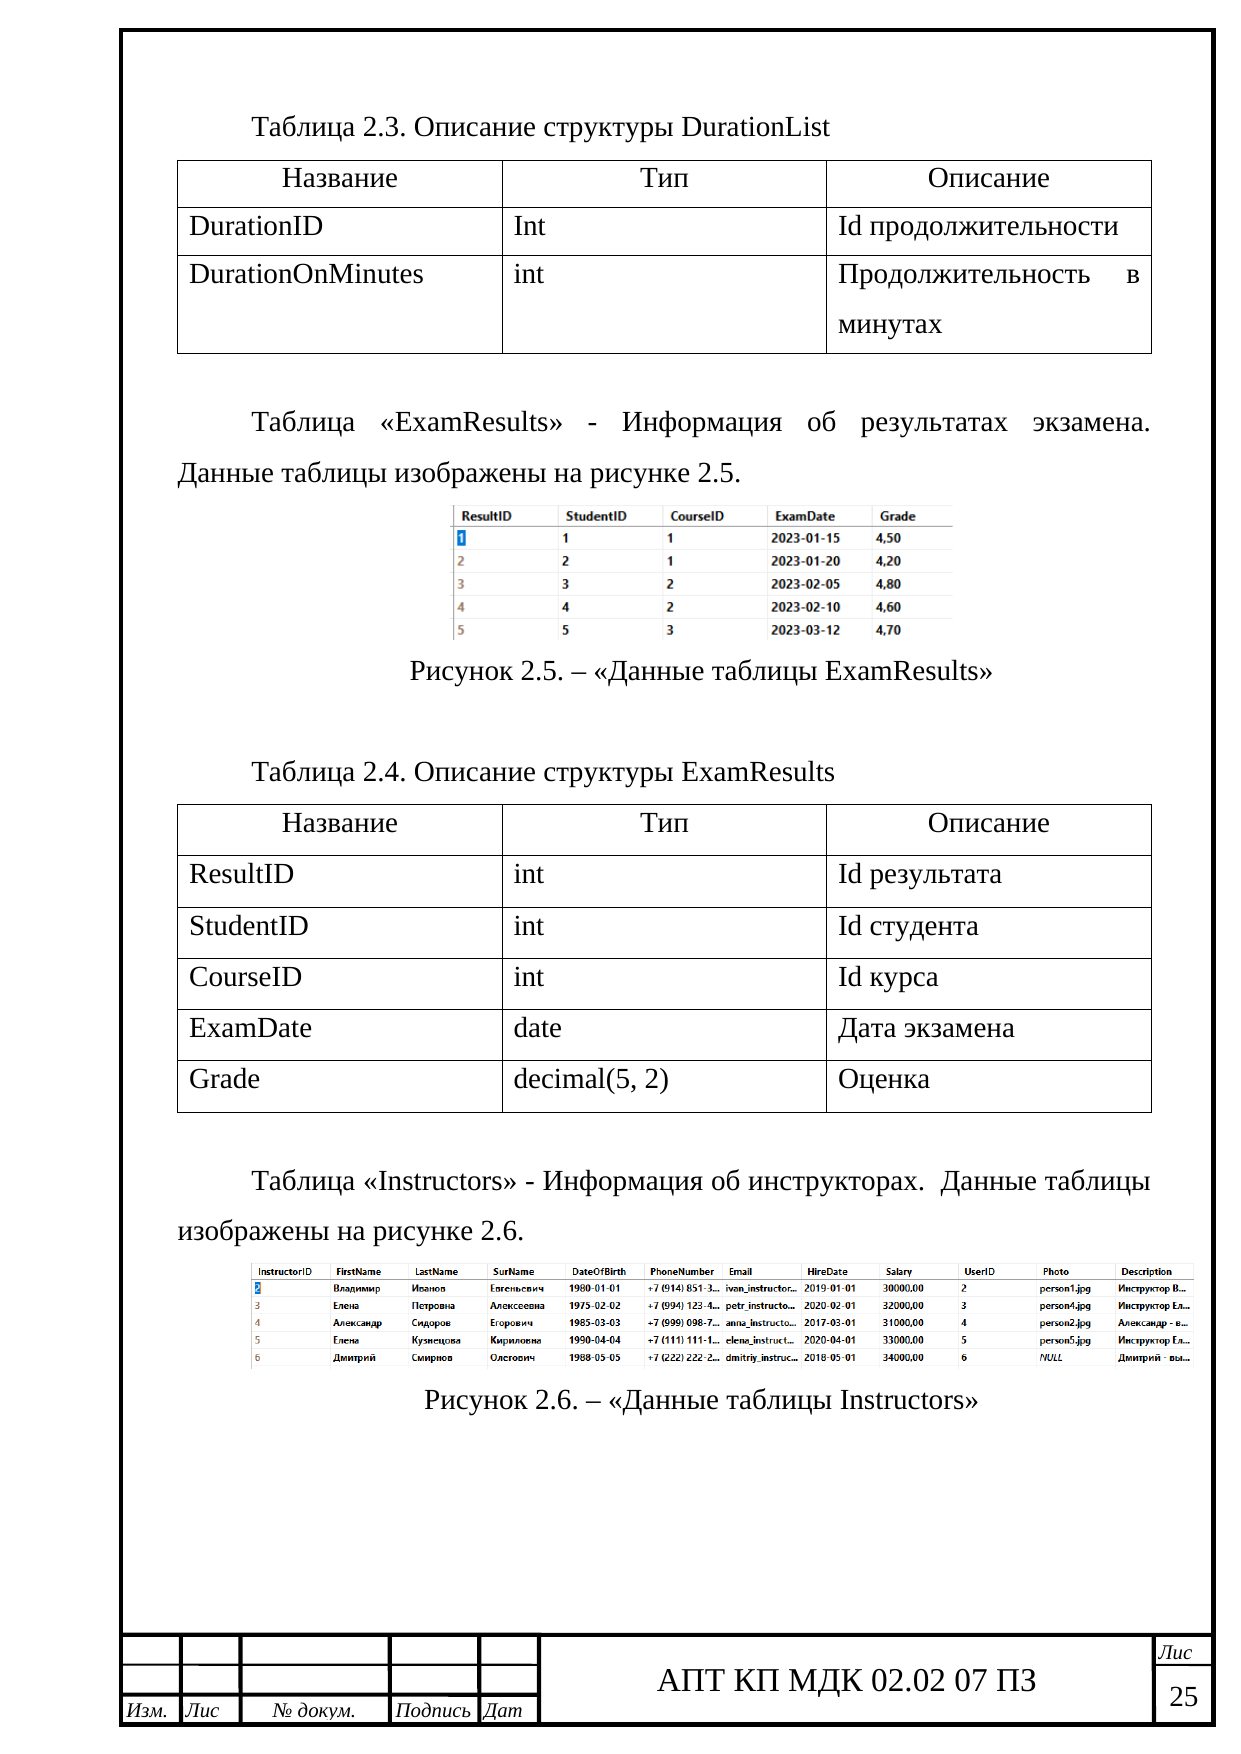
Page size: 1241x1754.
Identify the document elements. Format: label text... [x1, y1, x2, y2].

picture [450, 505, 953, 640]
table_header Название [178, 805, 502, 855]
table_cell ExamDate [178, 1010, 502, 1060]
table_header Описание [827, 805, 1151, 855]
table_cell DurationOnMinutes [178, 256, 502, 353]
table_cell int [503, 256, 826, 353]
text Таблица «ExamResults» - Информация об результатах экзамена. Данные таблицы изображены на рисунке 2.5. [177, 404, 1152, 488]
table_cell Int [503, 208, 826, 255]
text Таблица 2.4. Описание структуры ExamResults [177, 754, 1152, 787]
picture [251, 1263, 1198, 1369]
table_cell date [503, 1010, 826, 1060]
table_cell Дата экзамена [827, 1010, 1151, 1060]
table_cell CourseID [178, 959, 502, 1009]
table_cell decimal(5, 2) [503, 1061, 826, 1112]
table_cell Id студента [827, 908, 1151, 958]
table_cell Id продолжительности [827, 208, 1151, 255]
table_header Название [178, 161, 502, 207]
table_cell int [503, 908, 826, 958]
table_header Тип [503, 161, 826, 207]
text Рисунок 2.5. – «Данные таблицы ExamResults» [177, 653, 1152, 687]
table_header Тип [503, 805, 826, 855]
text Таблица «Instructors» - Информация об инструкторах. Данные таблицы изображены на рисунке 2.6. [177, 1163, 1152, 1247]
table_cell Grade [178, 1061, 502, 1112]
table_header Описание [827, 161, 1151, 207]
table_cell Оценка [827, 1061, 1151, 1112]
text Таблица 2.3. Описание структуры DurationList [177, 109, 1152, 143]
table_cell Id результата [827, 856, 1151, 907]
text Рисунок 2.6. – «Данные таблицы Instructors» [177, 1382, 1152, 1416]
table_cell Id курса [827, 959, 1151, 1009]
table_cell int [503, 959, 826, 1009]
table_cell Продолжительность в минутах [827, 256, 1151, 353]
table_cell DurationID [178, 208, 502, 255]
table_cell ResultID [178, 856, 502, 907]
table_cell StudentID [178, 908, 502, 958]
table_cell int [503, 856, 826, 907]
